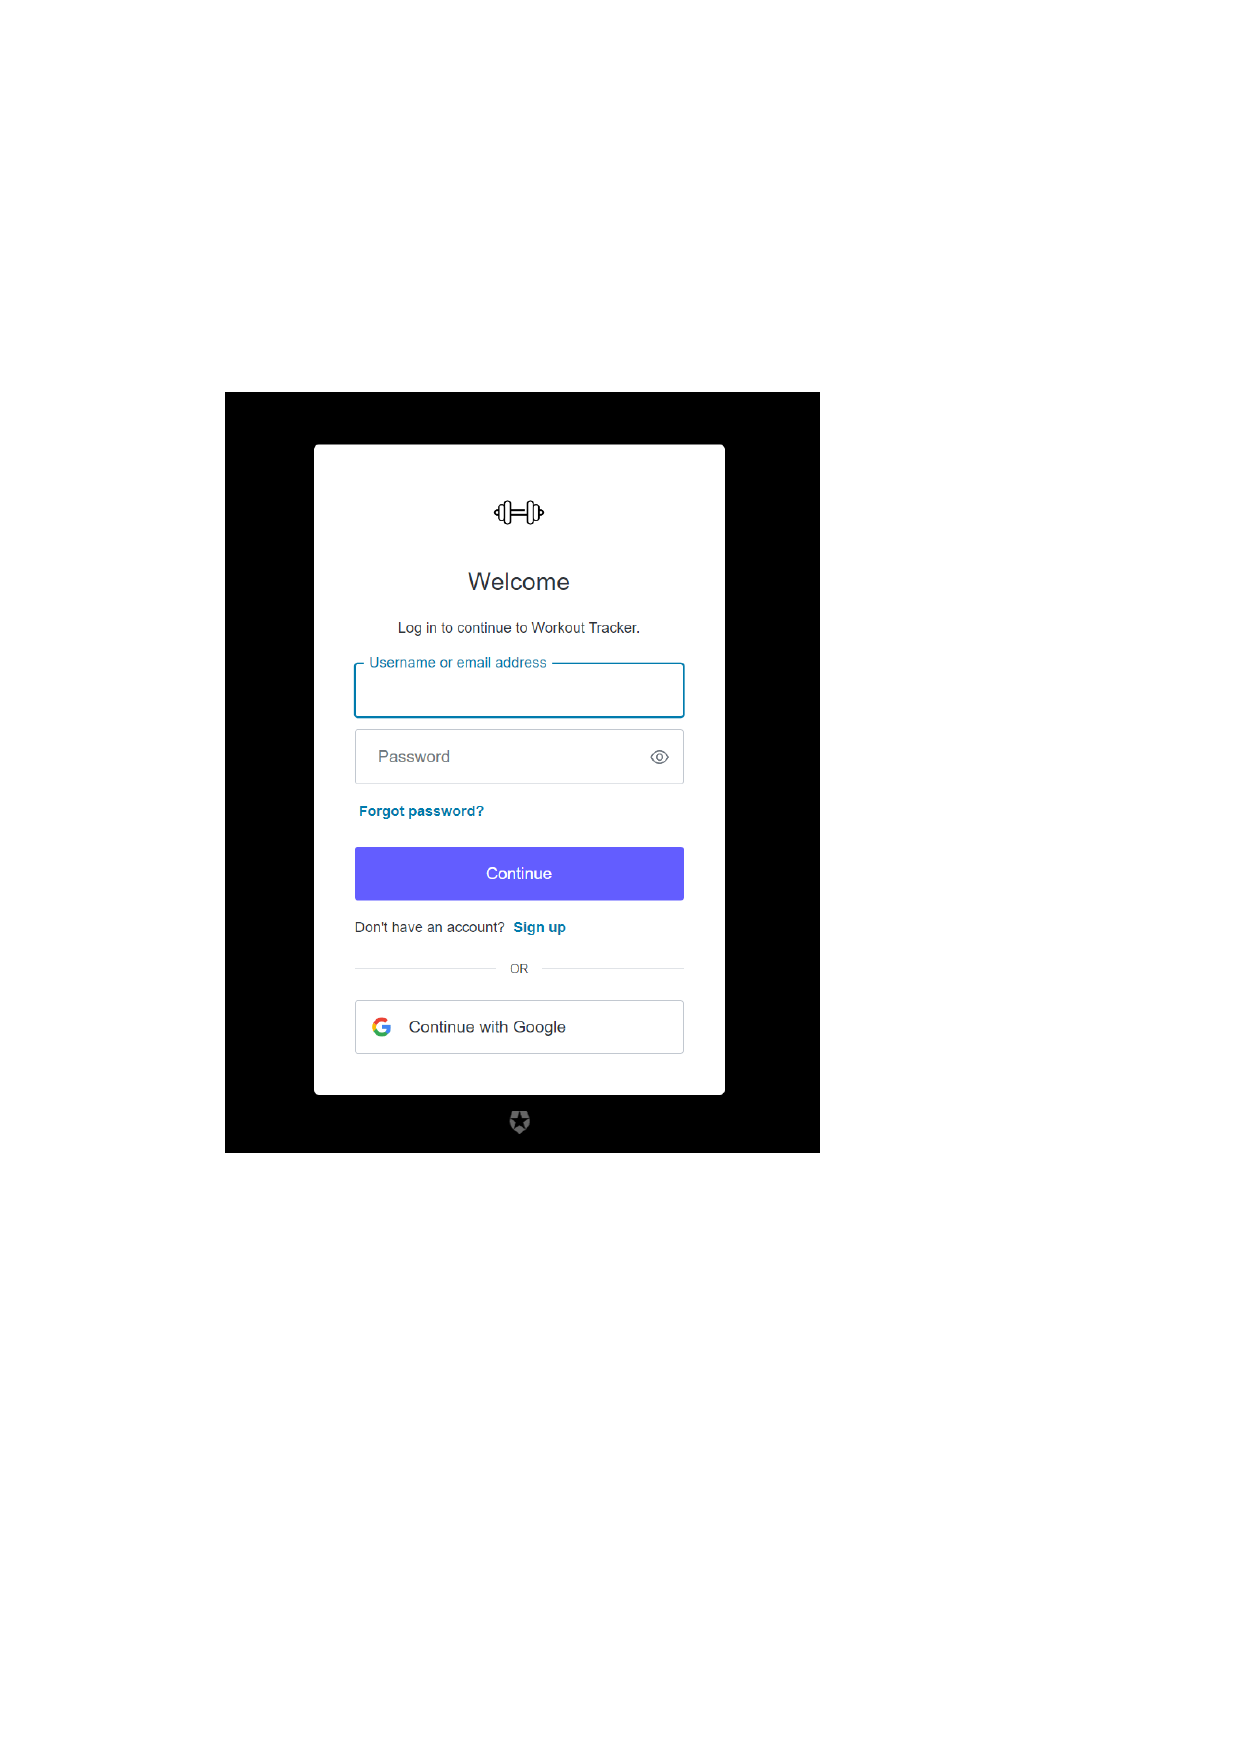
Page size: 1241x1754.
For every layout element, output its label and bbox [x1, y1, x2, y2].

picture [225, 392, 820, 1153]
